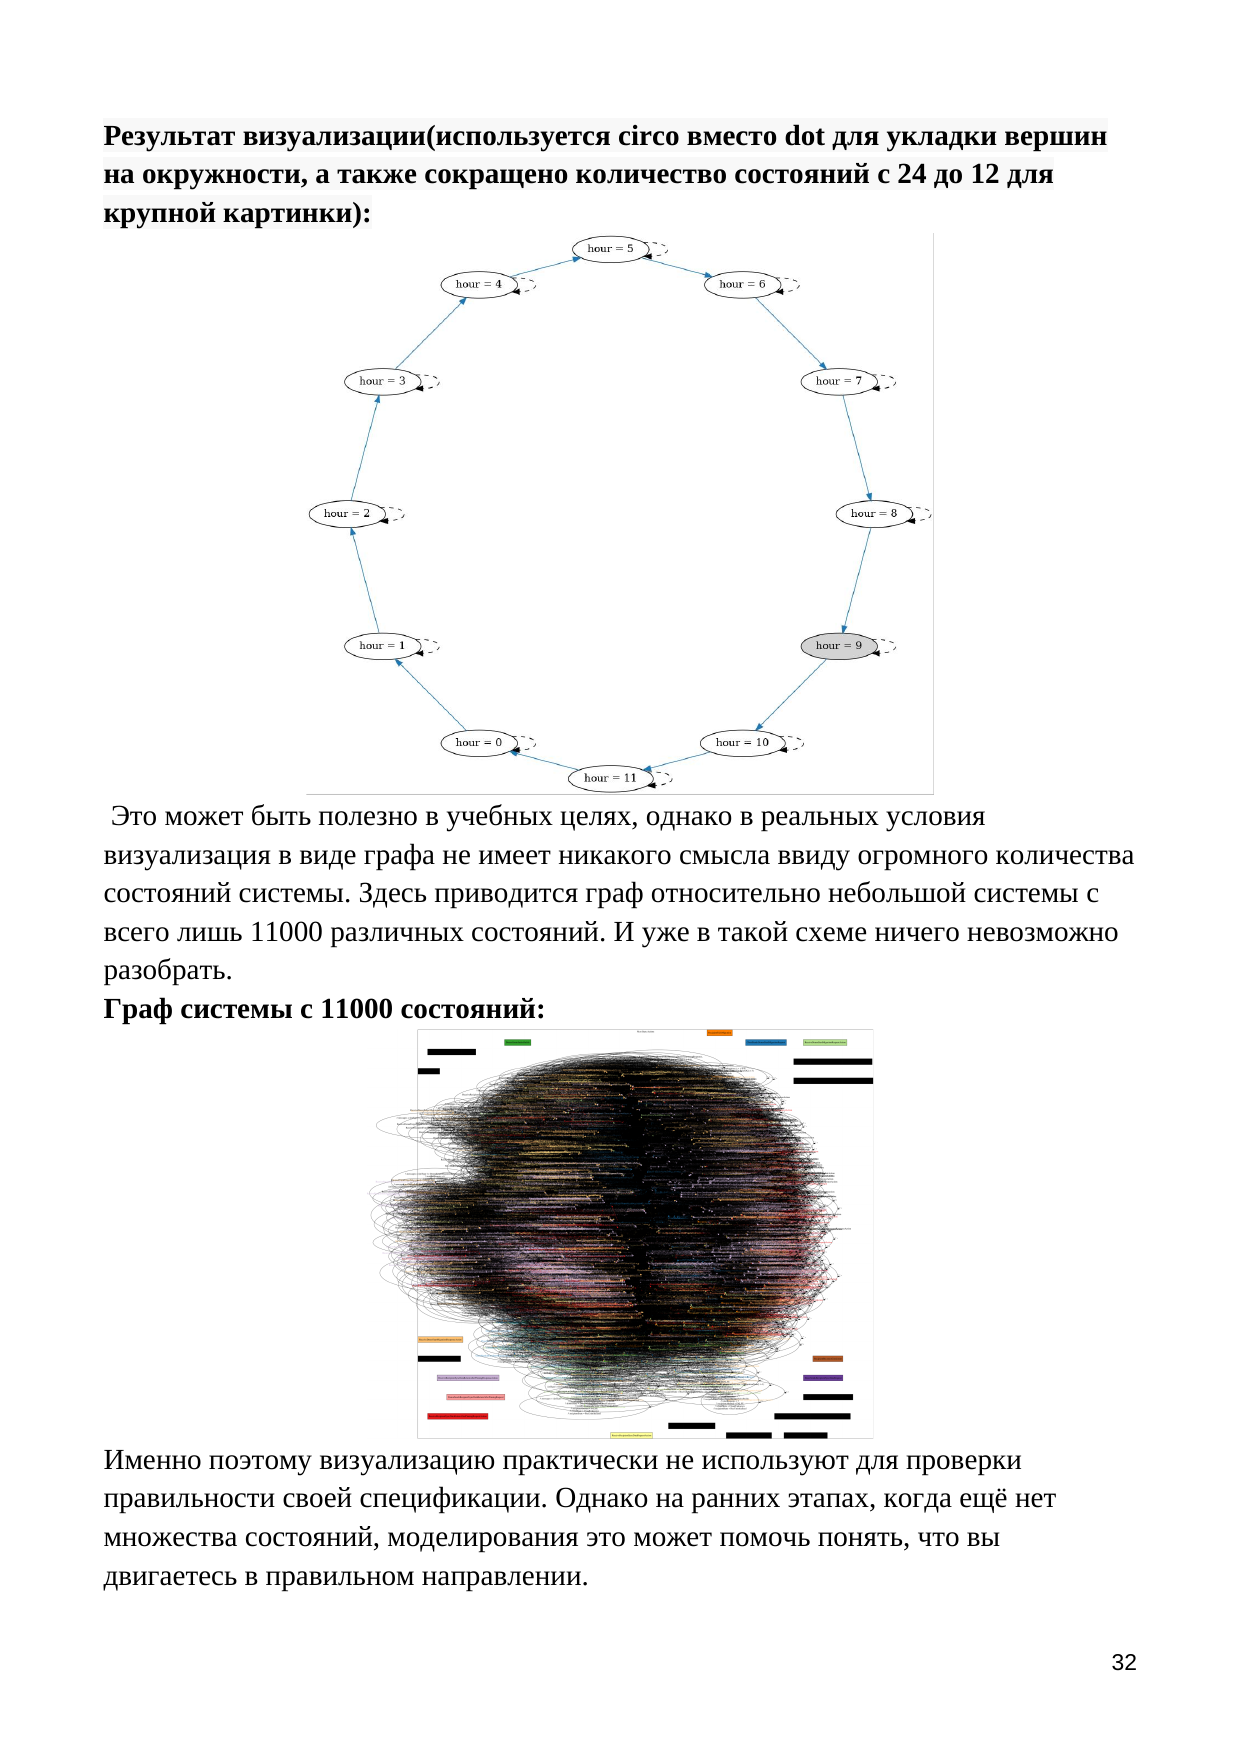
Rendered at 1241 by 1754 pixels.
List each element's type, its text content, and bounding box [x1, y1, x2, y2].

text Именно поэтому визуализацию практически не используют для проверки правильности своей спецификации. Однако на ранних этапах, когда ещё нет множества состояний, моделирования это может помочь понять, что вы двигаетесь в правильном направлении. [103, 1442, 1137, 1591]
text Это может быть полезно в учебных целях, однако в реальных условия визуализация в виде графа не имеет никакого смысла ввиду огромного количества состояний системы. Здесь приводится граф относительно небольшой системы с всего лишь 11000 различных состояний. И уже в такой схеме ничего невозможно разобрать. [103, 798, 1137, 986]
picture [366, 1029, 874, 1439]
picture [306, 233, 934, 795]
text Граф системы с 11000 состояний: [103, 991, 1137, 1024]
text Результат визуализации(используется circo вместо dot для укладки вершин на окружности, а также сокращено количество состояний с 24 до 12 для крупной картинки): [103, 118, 1137, 229]
